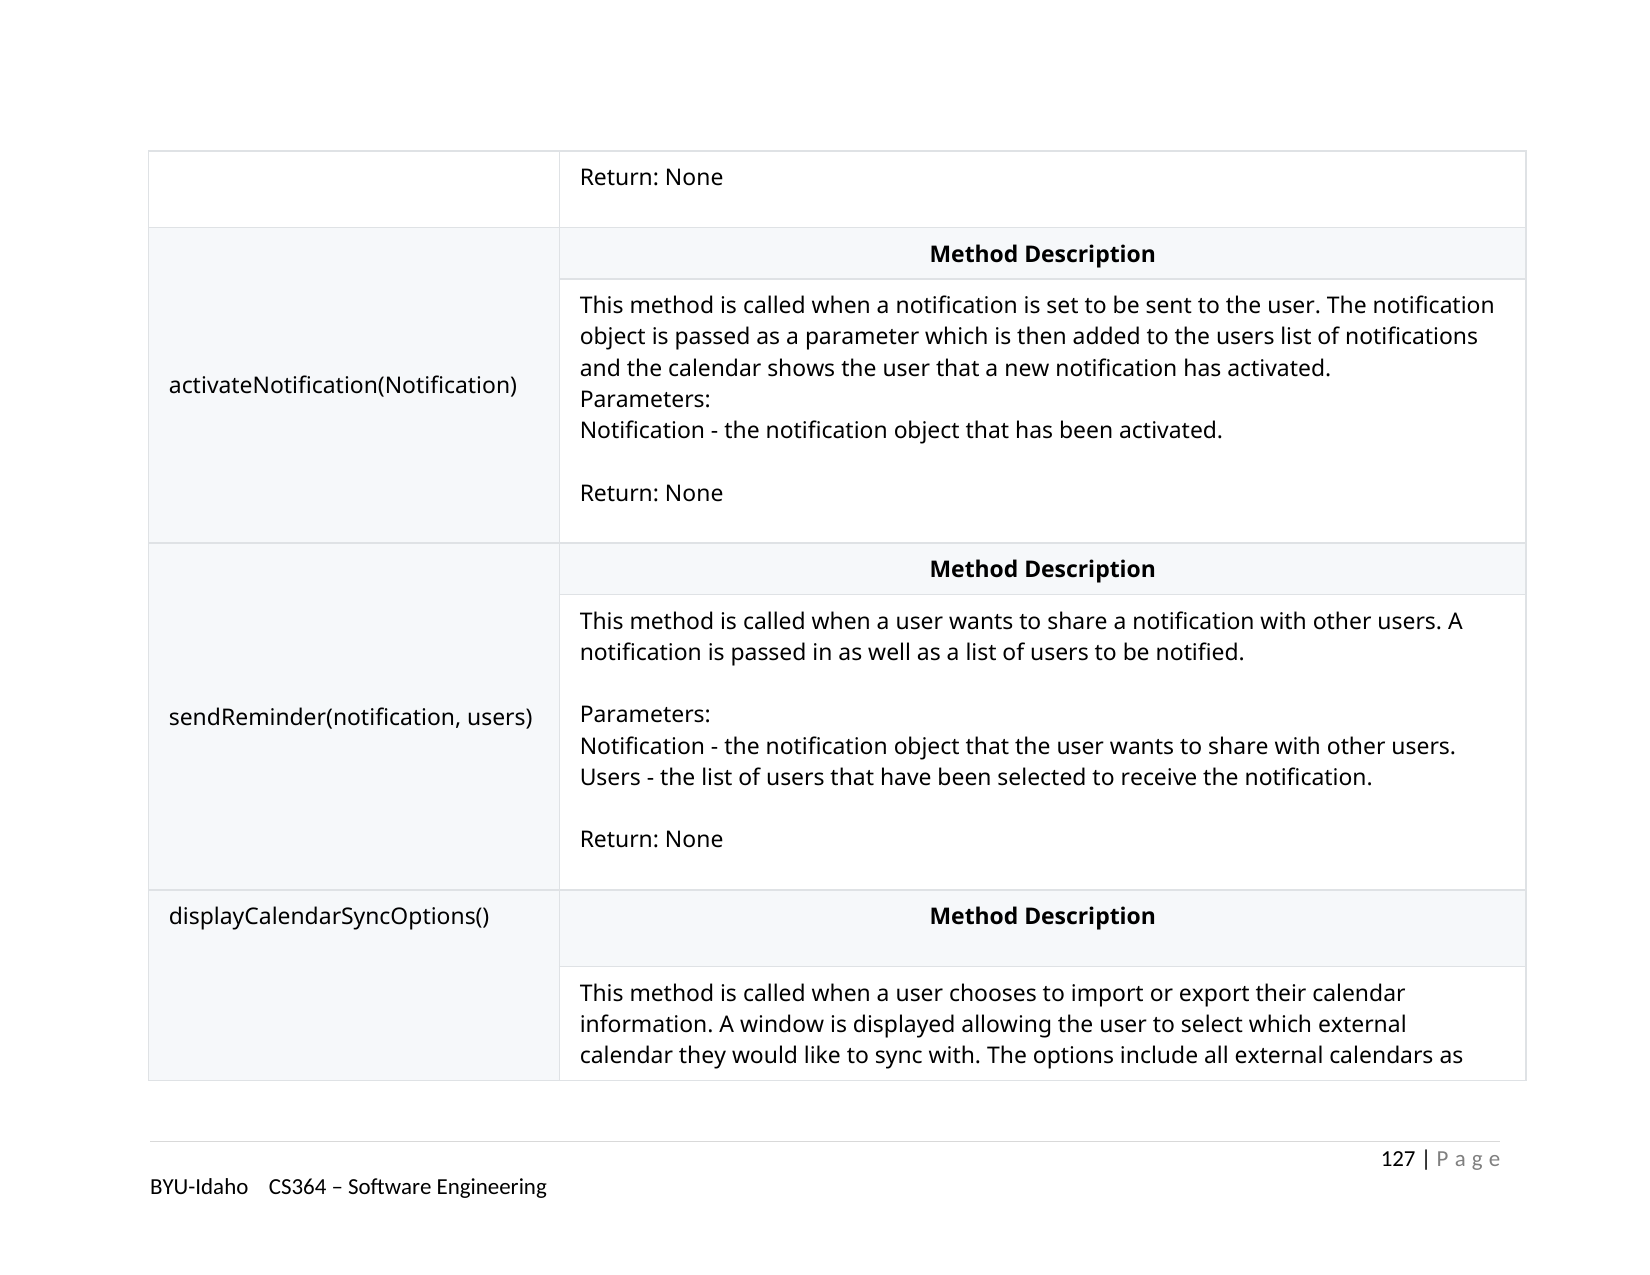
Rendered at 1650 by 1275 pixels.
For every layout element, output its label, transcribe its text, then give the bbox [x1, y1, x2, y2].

table_cell activateNotification(Notification) [149, 228, 559, 542]
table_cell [560, 152, 1525, 227]
table_cell This method is called when a notification is set to be sent to the user. The notification object is passed as a parameter which is then added to the users list of notifications and the calendar shows the user that a new notification has activated. Parameters: Notification - the notification object that has been activated. Return: None [560, 280, 1525, 542]
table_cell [560, 967, 1525, 1080]
table_cell sendReminder(notification, users) [149, 544, 559, 889]
table_cell Method Description [560, 228, 1525, 278]
table_cell This method is called when a user wants to share a notification with other users. A notification is passed in as well as a list of users to be notified. Parameters: Notification - the notification object that the user wants to share with other users. Users - the list of users that have been selected to receive the notification. Return: None [560, 595, 1525, 889]
table_cell Method Description [560, 544, 1525, 594]
table_cell Method Description [560, 891, 1525, 966]
table_cell displayCalendarSyncOptions() [149, 891, 559, 1080]
